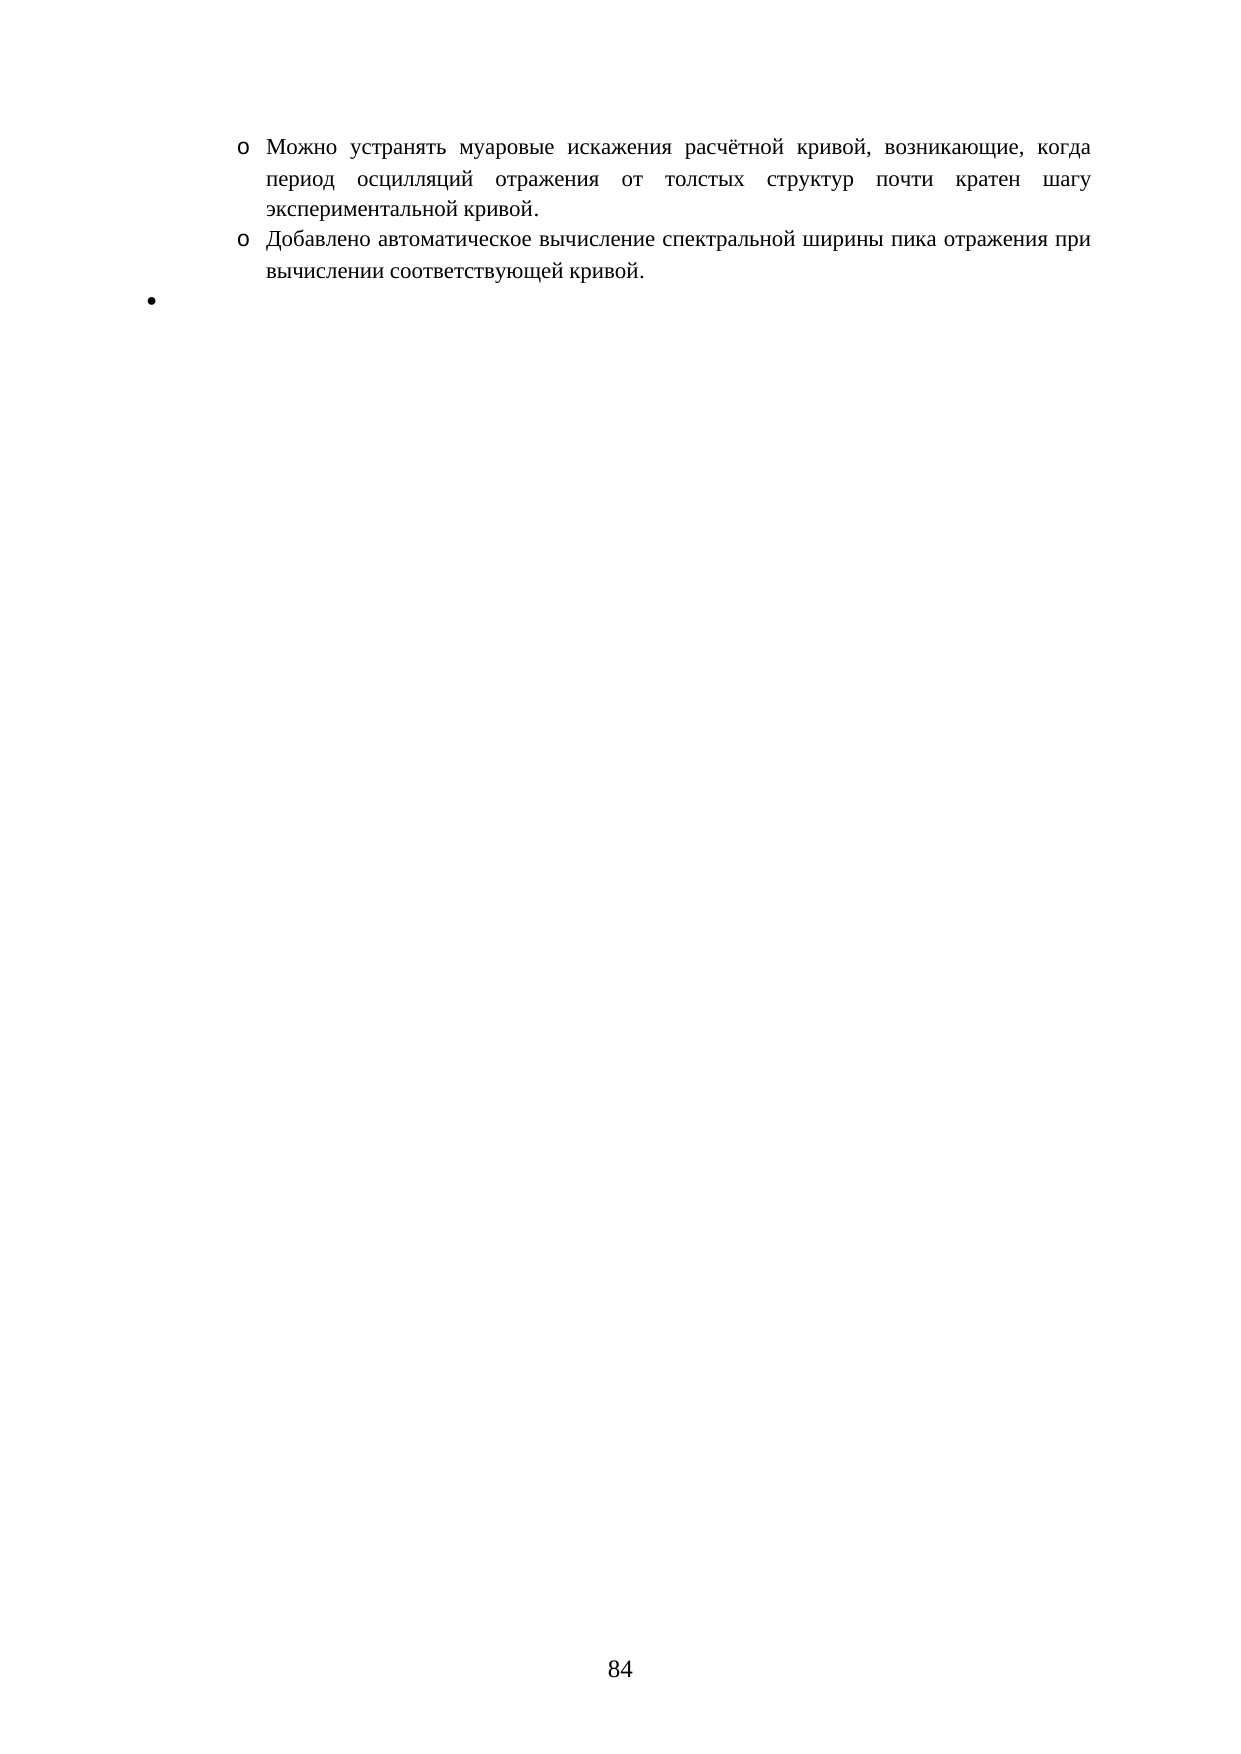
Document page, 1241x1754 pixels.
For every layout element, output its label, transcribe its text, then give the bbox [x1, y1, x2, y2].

list Можно устранять муаровые искажения расчётной кривой, возникающие, когда период осцилляций отражения от толстых структур почти кратен шагу экспериментальной кривой. [236, 133, 1093, 222]
list Добавлено автоматическое вычисление спектральной ширины пика отражения при вычислении соответствующей кривой. [236, 225, 1093, 284]
